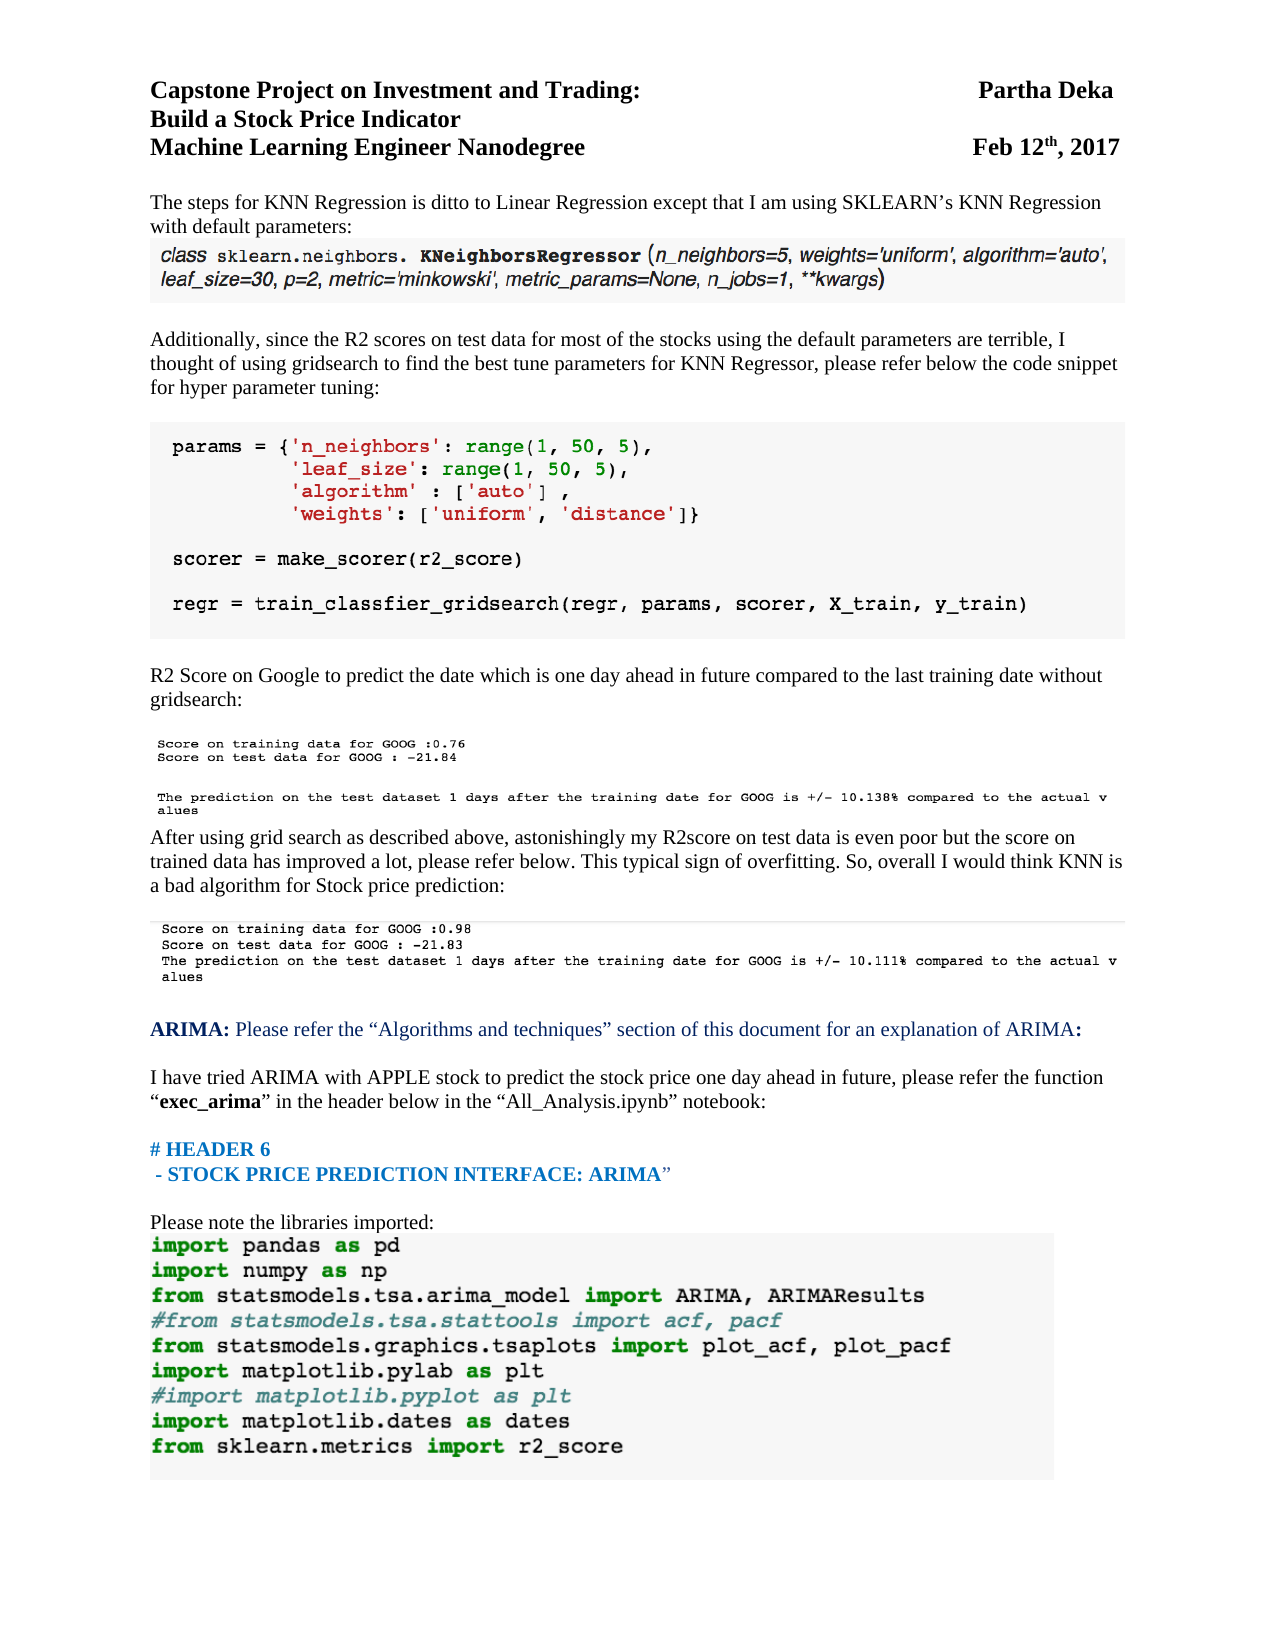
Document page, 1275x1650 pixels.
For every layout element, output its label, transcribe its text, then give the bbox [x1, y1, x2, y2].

picture [150, 735, 1125, 825]
picture [150, 1233, 1055, 1480]
text Additionally, since the R2 scores on test data for most of the stocks using the default parameters are terrible, I thought of using gridsearch to find the best tune parameters for KNN Regressor, please refer below the code snippet for hyper parameter tuning: [150, 327, 1125, 399]
text R2 Score on Google to predict the date which is one day ahead in future compared to the last training date without gridsearch: [150, 663, 1125, 711]
picture [150, 921, 1125, 993]
text - STOCK PRICE PREDICTION INTERFACE: ARIMA” [150, 1161, 1125, 1186]
text After using grid search as described above, astonishingly my R2score on test data is even poor but the score on trained data has improved a lot, please refer below. This typical sign of overfitting. So, overall I would think KNN is a bad algorithm for Stock price prediction: [150, 825, 1125, 897]
picture [150, 422, 1125, 639]
picture [150, 238, 1125, 303]
text ARIMA: Please refer the “Algorithms and techniques” section of this document for an explanation of ARIMA: [150, 1017, 1125, 1041]
text The steps for KNN Regression is ditto to Linear Regression except that I am using SKLEARN’s KNN Regression with default parameters: [150, 190, 1125, 238]
text Please note the libraries imported: [150, 1209, 1125, 1234]
text # HEADER 6 [150, 1137, 1125, 1161]
text I have tried ARIMA with APPLE stock to predict the stock price one day ahead in future, please refer the function “exec_arima” in the header below in the “All_Analysis.ipynb” notebook: [150, 1065, 1125, 1113]
